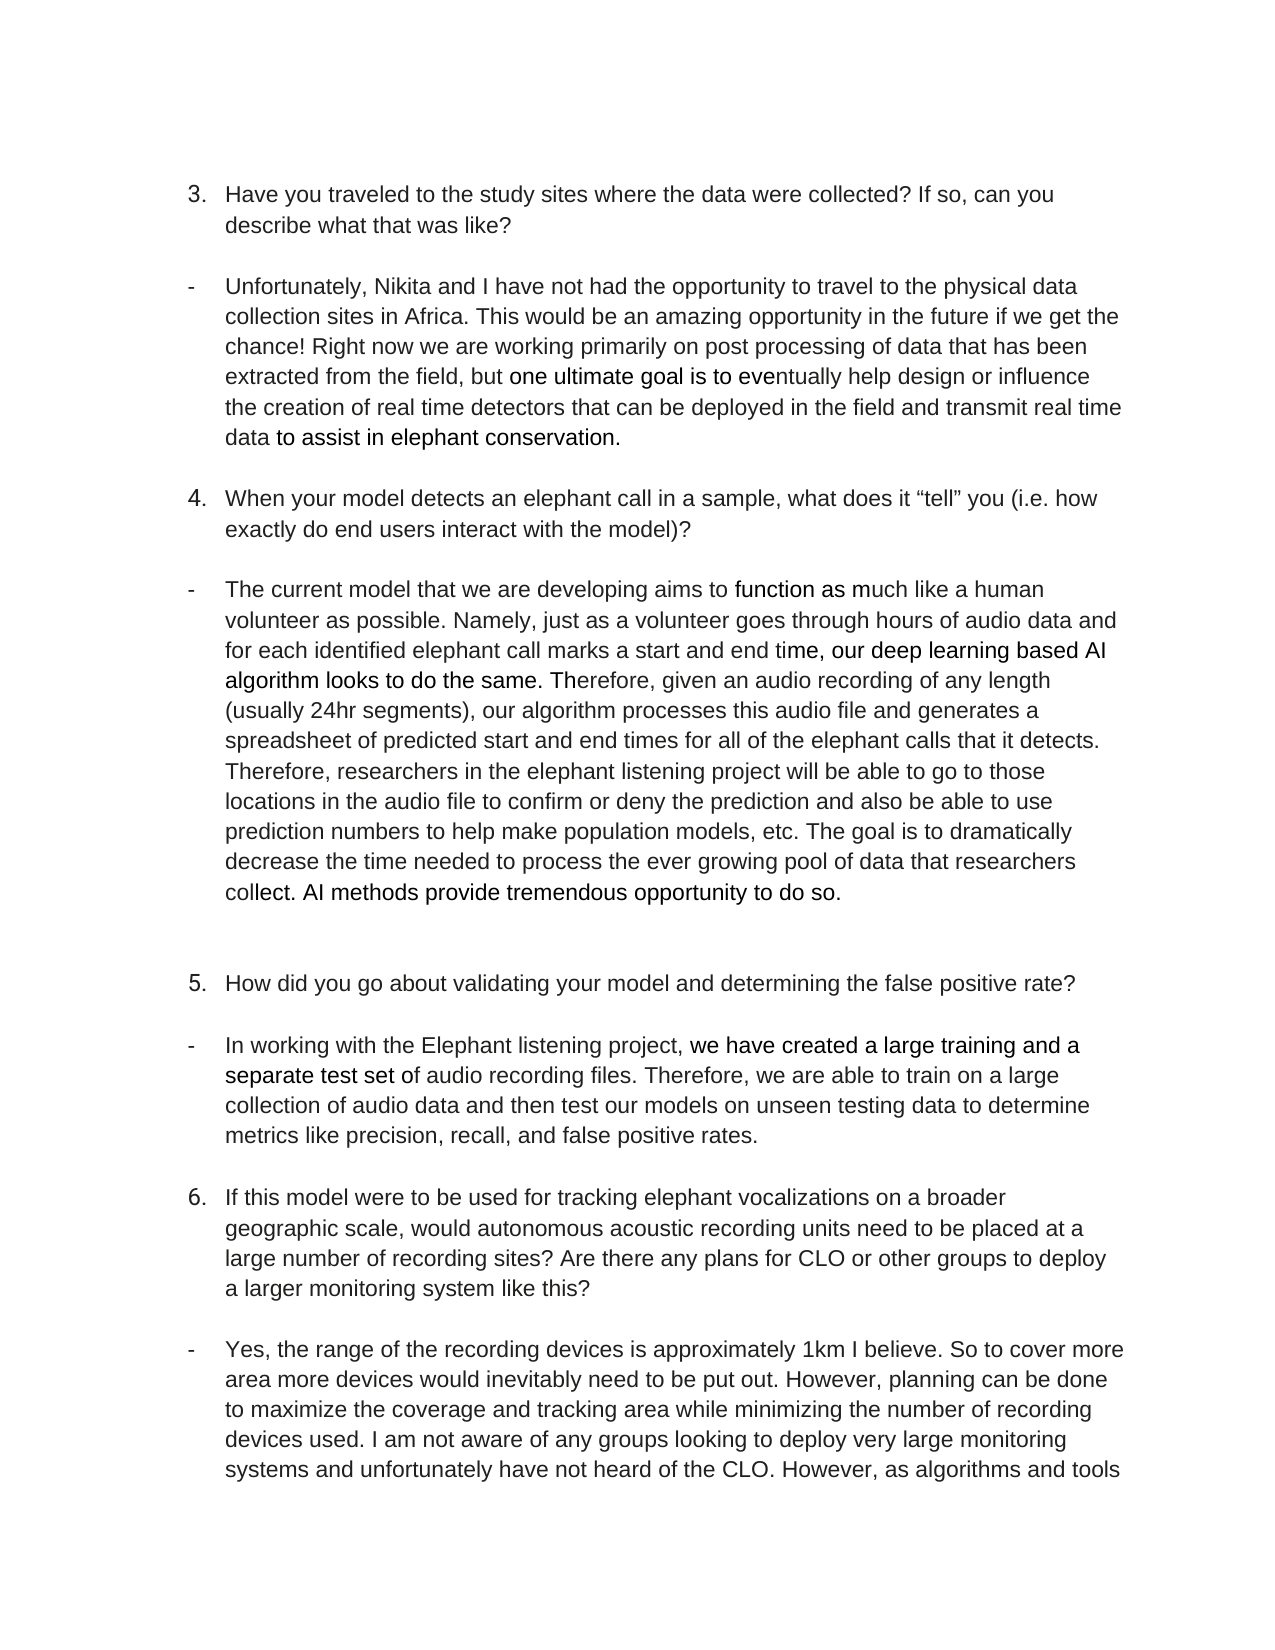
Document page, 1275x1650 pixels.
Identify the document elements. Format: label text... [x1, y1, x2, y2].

list When your model detects an elephant call in a sample, what does it “tell” you (i.e. how exactly do end users interact with the model)? [187, 484, 1125, 542]
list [187, 1336, 1125, 1483]
list If this model were to be used for tracking elephant vocalizations on a broader geographic scale, would autonomous acoustic recording units need to be placed at a large number of recording sites? Are there any plans for CLO or other groups to deploy a larger monitoring system like this? [187, 1183, 1125, 1301]
list In working with the Elephant listening project, we have created a large training and a separate test set of audio recording files. Therefore, we are able to train on a large collection of audio data and then test our models on unseen testing data to determine metrics like precision, recall, and false positive rates. [187, 1032, 1125, 1149]
list Unfortunately, Nikita and I have not had the opportunity to travel to the physical data collection sites in Africa. This would be an amazing opportunity in the future if we get the chance! Right now we are working primarily on post processing of data that has been extracted from the field, but one ultimate goal is to eventually help design or influence the creation of real time detectors that can be deployed in the field and transmit real time data to assist in elephant conservation. [187, 273, 1125, 450]
list Have you traveled to the study sites where the data were collected? If so, can you describe what that was like? [187, 180, 1125, 238]
list How did you go about validating your model and determining the false positive rate? [187, 969, 1125, 997]
list The current model that we are developing aims to function as much like a human volunteer as possible. Namely, just as a volunteer goes through hours of audio data and for each identified elephant call marks a start and end time, our deep learning based AI algorithm looks to do the same. Therefore, given an audio recording of any length (usually 24hr segments), our algorithm processes this audio file and generates a spreadsheet of predicted start and end times for all of the elephant calls that it detects. Therefore, researchers in the elephant listening project will be able to go to those locations in the audio file to confirm or deny the prediction and also be able to use prediction numbers to help make population models, etc. The goal is to dramatically decrease the time needed to process the ever growing pool of data that researchers collect. AI methods provide tremendous opportunity to do so. [187, 576, 1125, 905]
